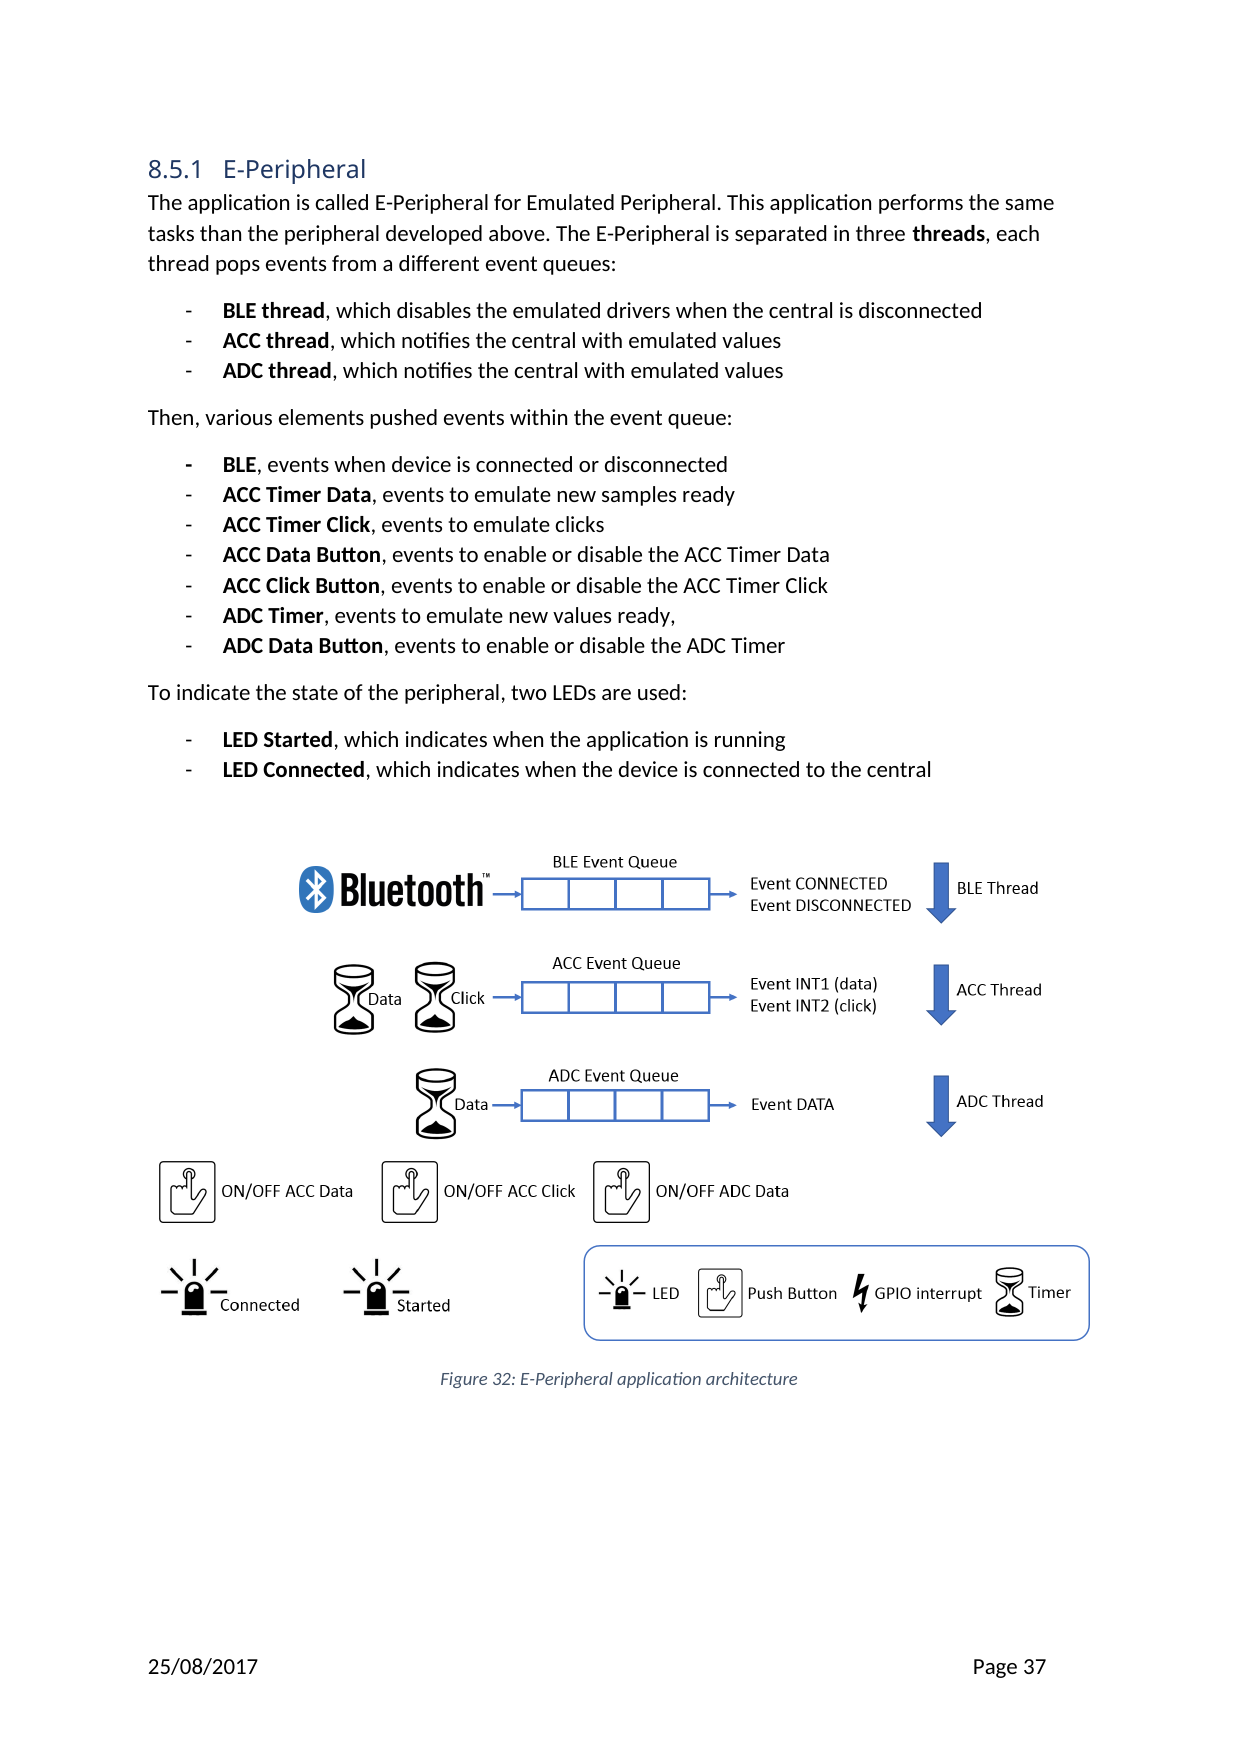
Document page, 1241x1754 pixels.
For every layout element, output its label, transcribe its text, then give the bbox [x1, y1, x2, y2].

list ACC Click Button, events to enable or disable the ACC Timer Click [185, 571, 1093, 599]
list ACC Timer Data, events to emulate new samples ready [185, 480, 1093, 508]
list LED Started, which indicates when the application is running [185, 725, 1093, 753]
list ADC Timer, events to emulate new values ready, [185, 601, 1093, 629]
list LED Connected, which indicates when the device is connected to the central [185, 755, 1093, 783]
list BLE, events when device is connected or disconnected [185, 450, 1093, 478]
list ACC thread, which notifies the central with emulated values [185, 326, 1093, 354]
list ADC Data Button, events to enable or disable the ADC Timer [185, 631, 1093, 659]
list ACC Data Button, events to enable or disable the ACC Timer Data [185, 541, 1093, 569]
text The application is called E-Peripheral for Emulated Peripheral. This application performs the same tasks than the peripheral developed above. The E-Peripheral is separated in three threads, each thread pops events from a different event queues: [148, 188, 1093, 277]
picture [147, 848, 1093, 1349]
list BLE thread, which disables the emulated drivers when the central is disconnected [185, 296, 1093, 324]
list ADC thread, which notifies the central with emulated values [185, 356, 1093, 384]
subtitle E-Peripheral [148, 152, 1093, 186]
text To indicate the state of the peripheral, two LEDs are used: [148, 678, 1093, 706]
text Figure : E-Peripheral application architecture [148, 1367, 1093, 1390]
list ACC Timer Click, events to emulate clicks [185, 510, 1093, 538]
text Then, various elements pushed events within the event queue: [148, 403, 1093, 431]
